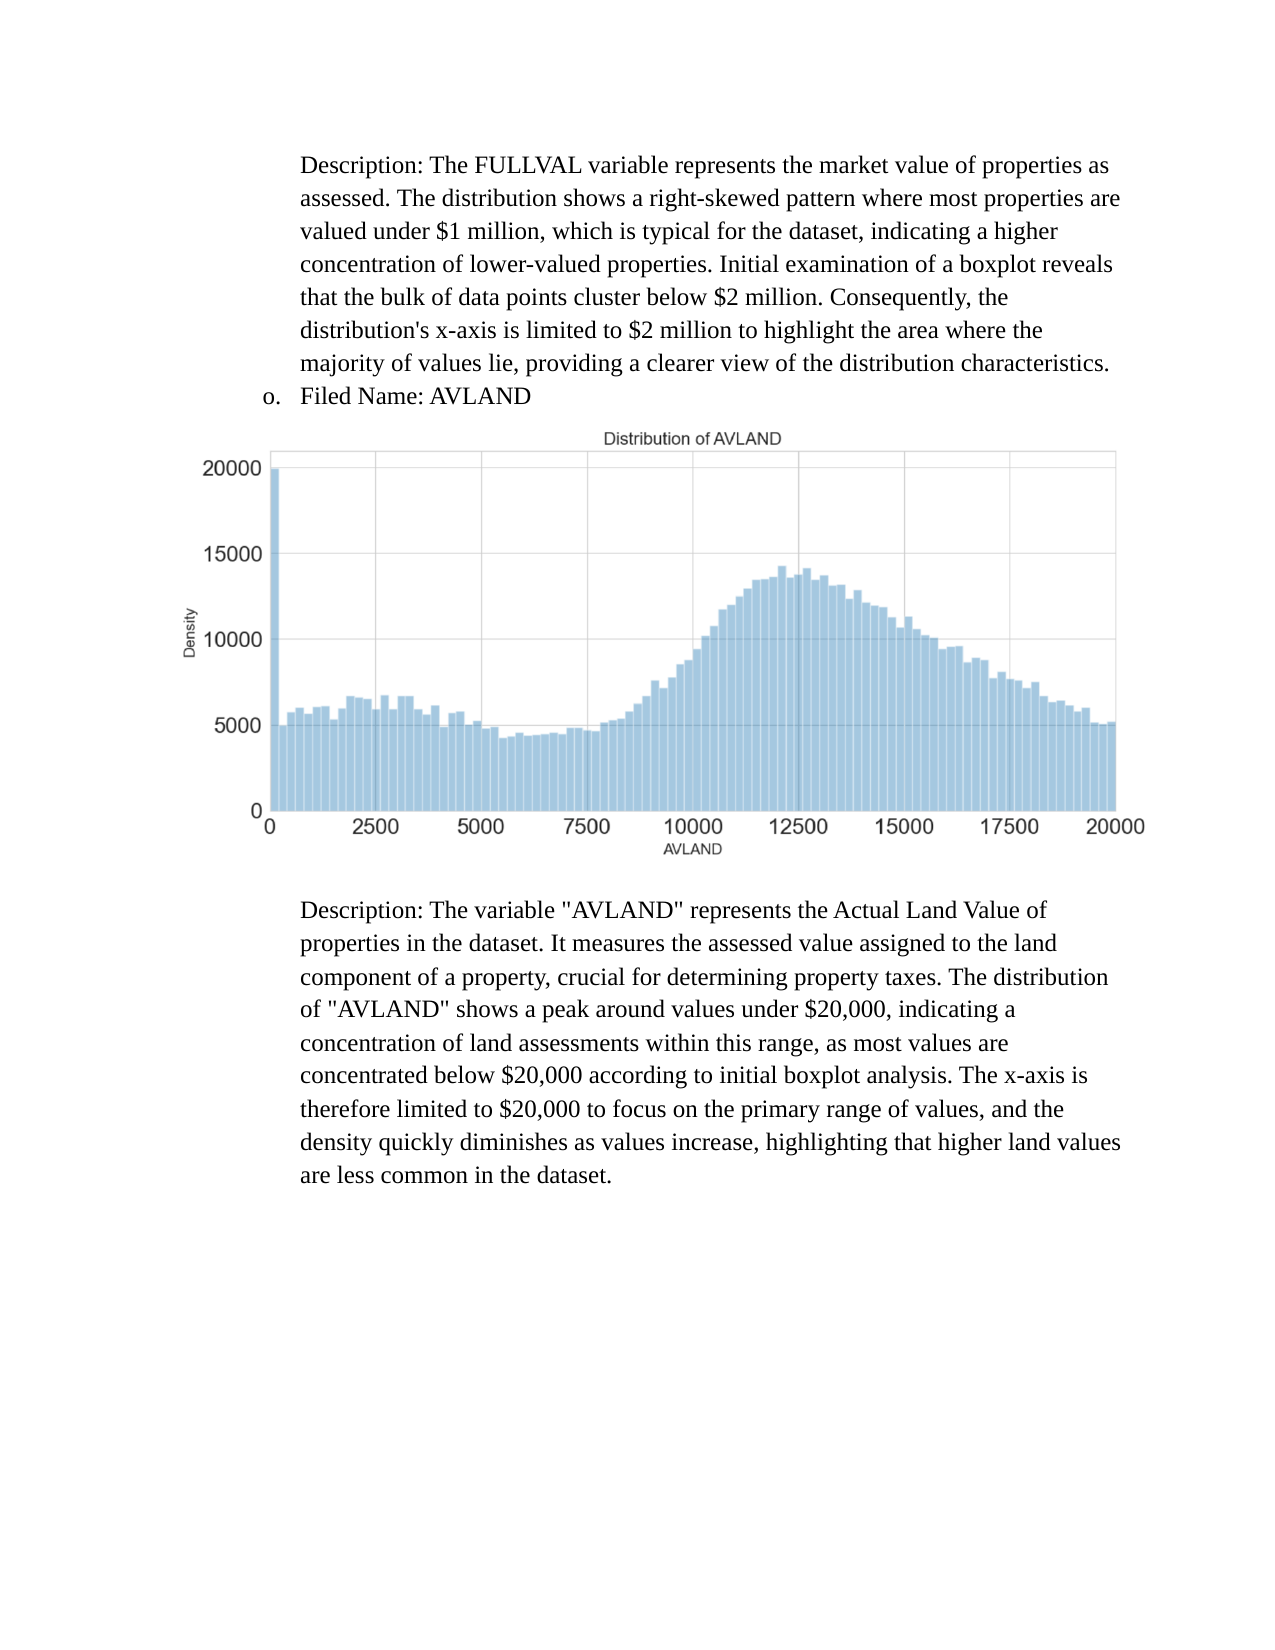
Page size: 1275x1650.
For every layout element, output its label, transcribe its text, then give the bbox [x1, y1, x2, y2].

picture [177, 424, 1152, 863]
list Filed Name: AVLAND Description: The variable "AVLAND" represents the Actual Land Value of properties in the dataset. It measures the assessed value assigned to the land component of a property, crucial for determining property taxes. The distribution of "AVLAND" shows a peak around values under $20,000, indicating a concentration of land assessments within this range, as most values are concentrated below $20,000 according to initial boxplot analysis. The x-axis is therefore limited to $20,000 to focus on the primary range of values, and the density quickly diminishes as values increase, highlighting that higher land values are less common in the dataset. [262, 863, 1125, 1188]
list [262, 150, 1125, 377]
